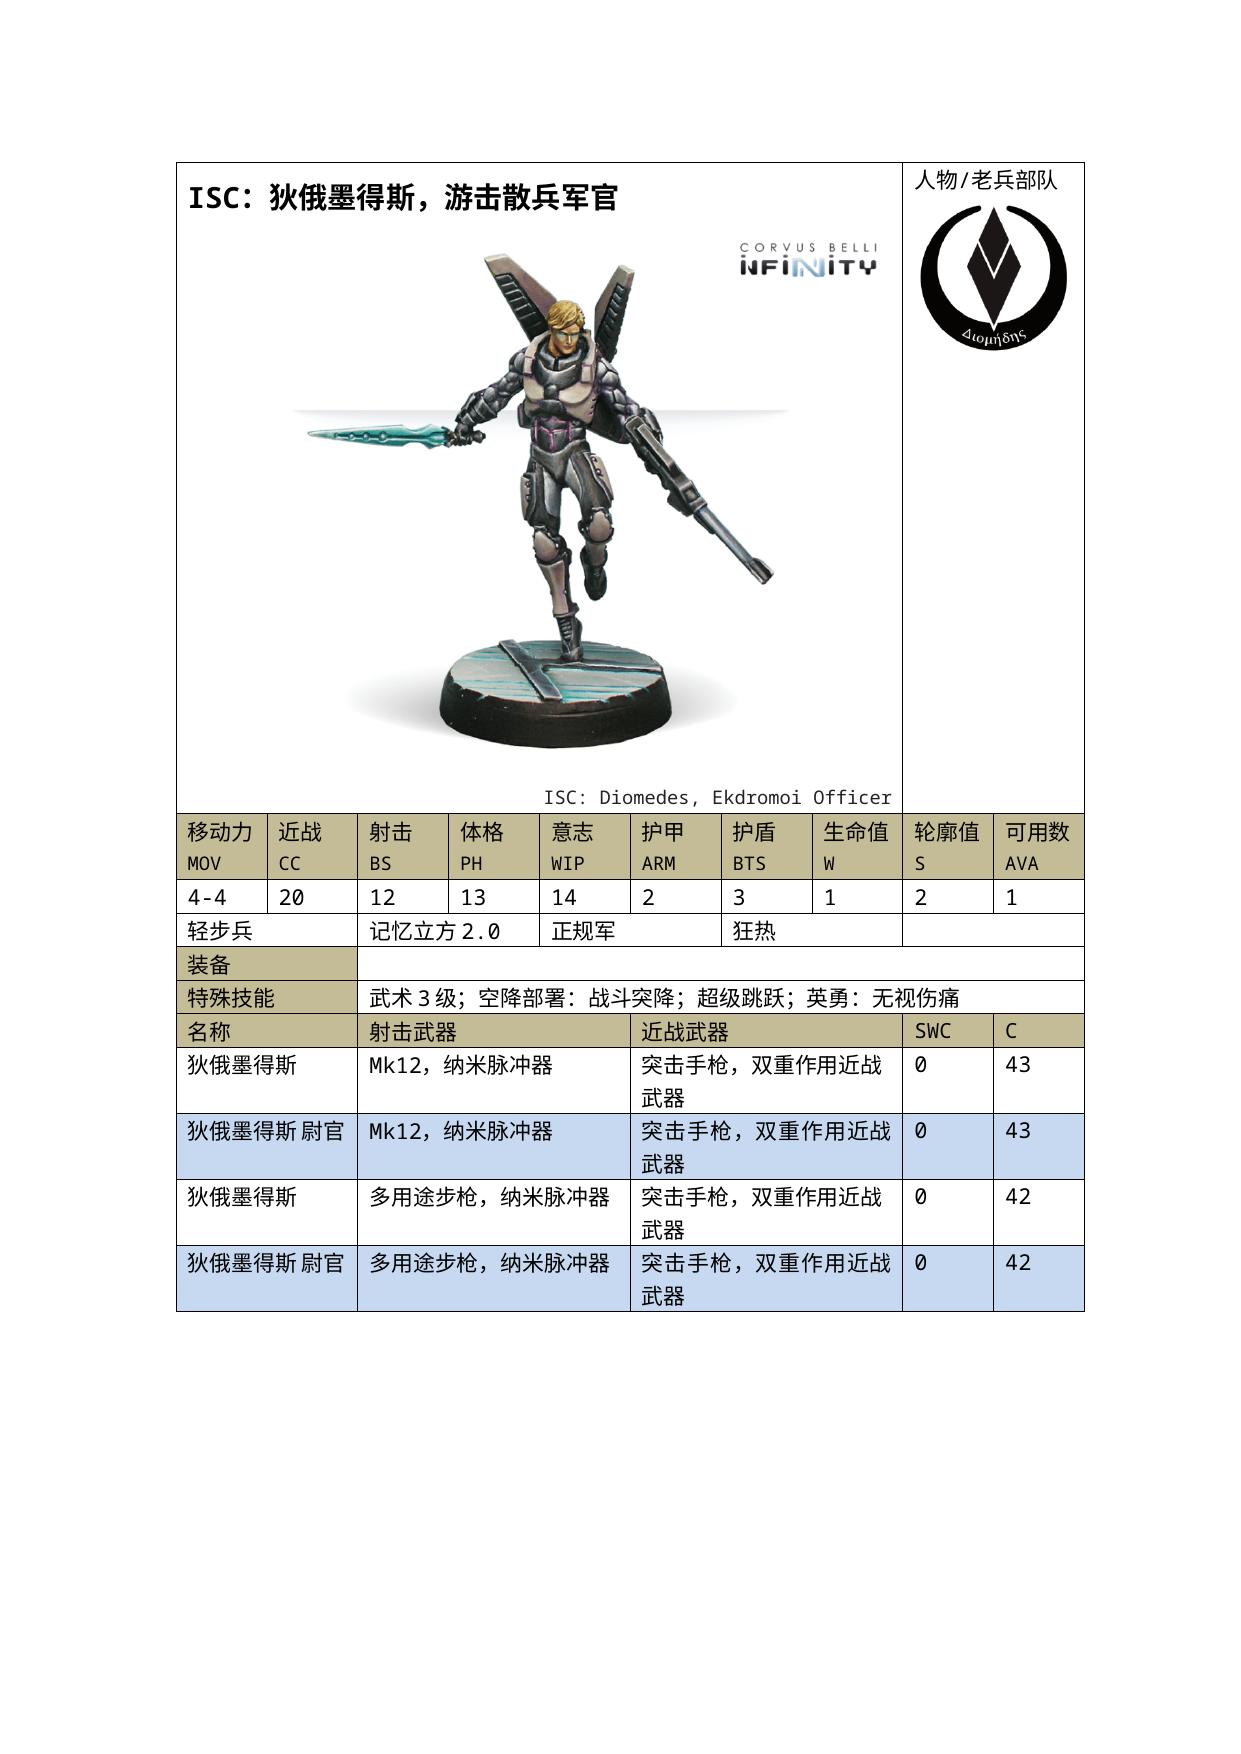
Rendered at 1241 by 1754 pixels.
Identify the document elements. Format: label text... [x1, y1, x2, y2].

table_cell 0 [903, 1114, 993, 1179]
table_cell 43 [994, 1114, 1084, 1179]
table_cell 4-4 [177, 880, 267, 913]
table_cell 意志 WIP [540, 814, 630, 879]
table_cell 狂热 [722, 914, 902, 946]
table_header ISC：狄俄墨得斯，游击散兵军官 ISC: Diomedes, Ekdromoi Officer [177, 163, 902, 813]
picture [187, 240, 892, 768]
table_cell 可用数 AVA [994, 814, 1084, 879]
table_cell 42 [994, 1246, 1084, 1311]
table_cell [903, 914, 1084, 946]
table_cell 43 [994, 1048, 1084, 1113]
table_cell 42 [994, 1180, 1084, 1245]
table_cell 狄俄墨得斯 尉官 [177, 1246, 357, 1311]
table_cell C [994, 1014, 1084, 1047]
table_cell 1 [813, 880, 902, 913]
table_cell 生命值 W [813, 814, 902, 879]
table_cell 射击 BS [358, 814, 448, 879]
table_cell 护甲 ARM [631, 814, 721, 879]
table_cell 名称 [177, 1014, 357, 1047]
table_cell 轮廓值 S [903, 814, 993, 879]
table_cell [358, 947, 1084, 980]
table_cell 近战武器 [631, 1014, 902, 1047]
table_cell 1 [994, 880, 1084, 913]
table_header 人物/老兵部队 [903, 163, 1084, 813]
table_cell Mk12，纳米脉冲器 [358, 1048, 630, 1113]
table_cell 0 [903, 1180, 993, 1245]
table_cell 0 [903, 1246, 993, 1311]
table_cell 装备 [177, 947, 357, 980]
table_cell 正规军 [540, 914, 721, 946]
table_cell 13 [449, 880, 539, 913]
table_cell 突击手枪，双重作用近战武器 [631, 1048, 902, 1113]
table_cell 14 [540, 880, 630, 913]
table_cell 护盾 BTS [722, 814, 812, 879]
table_cell 武术3级；空降部署：战斗突降；超级跳跃；英勇：无视伤痛 [358, 981, 1084, 1013]
table_cell 移动力 MOV [177, 814, 267, 879]
table_cell 2 [903, 880, 993, 913]
table_cell 突击手枪，双重作用近战武器 [631, 1114, 902, 1179]
table_cell Mk12，纳米脉冲器 [358, 1114, 630, 1179]
picture [914, 202, 1073, 352]
table_cell 狄俄墨得斯 尉官 [177, 1114, 357, 1179]
table_cell 轻步兵 [177, 914, 357, 946]
table_cell SWC [903, 1014, 993, 1047]
table_cell 3 [722, 880, 812, 913]
table_cell 记忆立方2.0 [358, 914, 539, 946]
table_cell 狄俄墨得斯 [177, 1048, 357, 1113]
table_cell 狄俄墨得斯 [177, 1180, 357, 1245]
table_cell 20 [268, 880, 357, 913]
table_cell 12 [358, 880, 448, 913]
table_cell 突击手枪，双重作用近战武器 [631, 1246, 902, 1311]
table_cell 多用途步枪，纳米脉冲器 [358, 1180, 630, 1245]
table_cell 特殊技能 [177, 981, 357, 1013]
table_cell 2 [631, 880, 721, 913]
table_cell 0 [903, 1048, 993, 1113]
table_cell 射击武器 [358, 1014, 630, 1047]
table_cell 多用途步枪，纳米脉冲器 [358, 1246, 630, 1311]
table_cell 近战 CC [268, 814, 357, 879]
table_cell 突击手枪，双重作用近战武器 [631, 1180, 902, 1245]
table_cell 体格 PH [449, 814, 539, 879]
